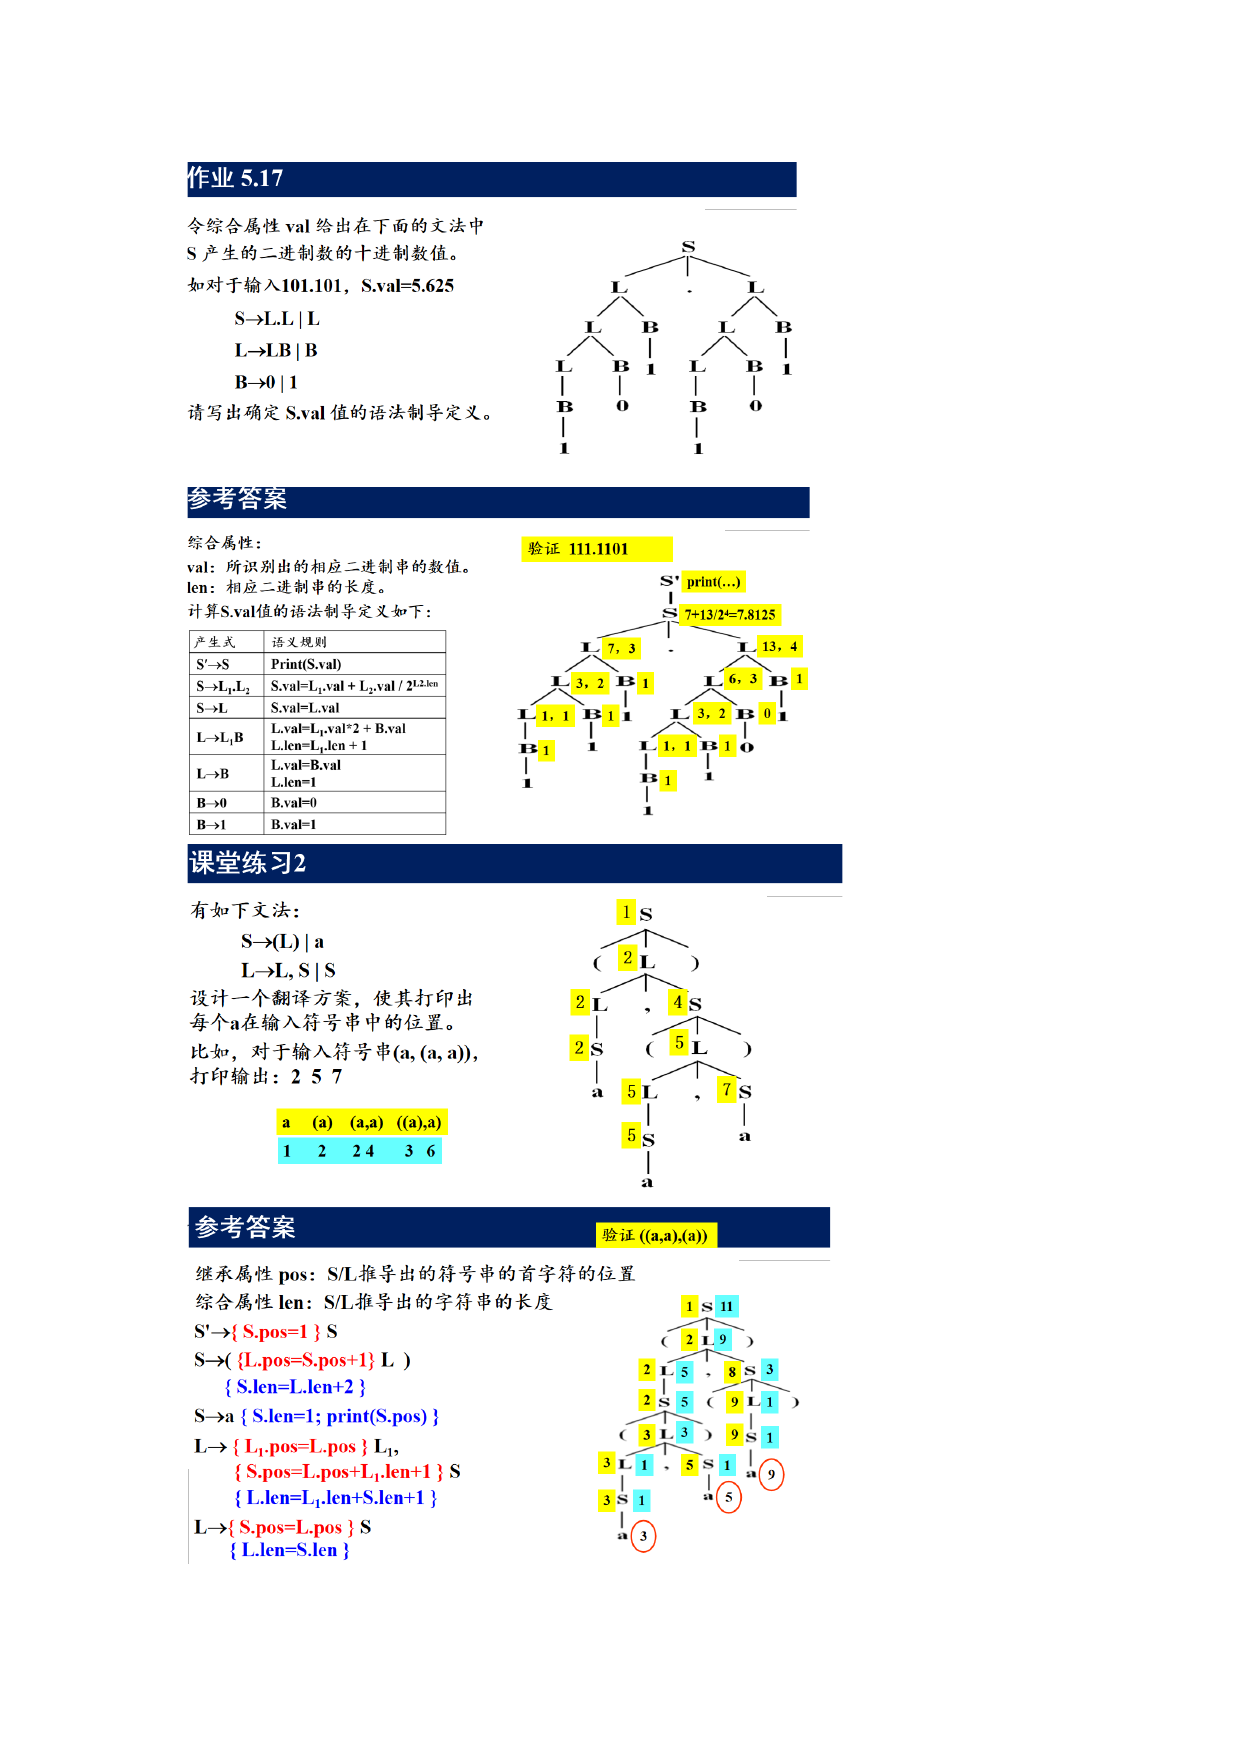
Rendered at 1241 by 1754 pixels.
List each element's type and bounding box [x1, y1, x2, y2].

picture [187, 844, 843, 1199]
picture [187, 487, 810, 835]
picture [187, 162, 797, 458]
picture [187, 1202, 830, 1564]
